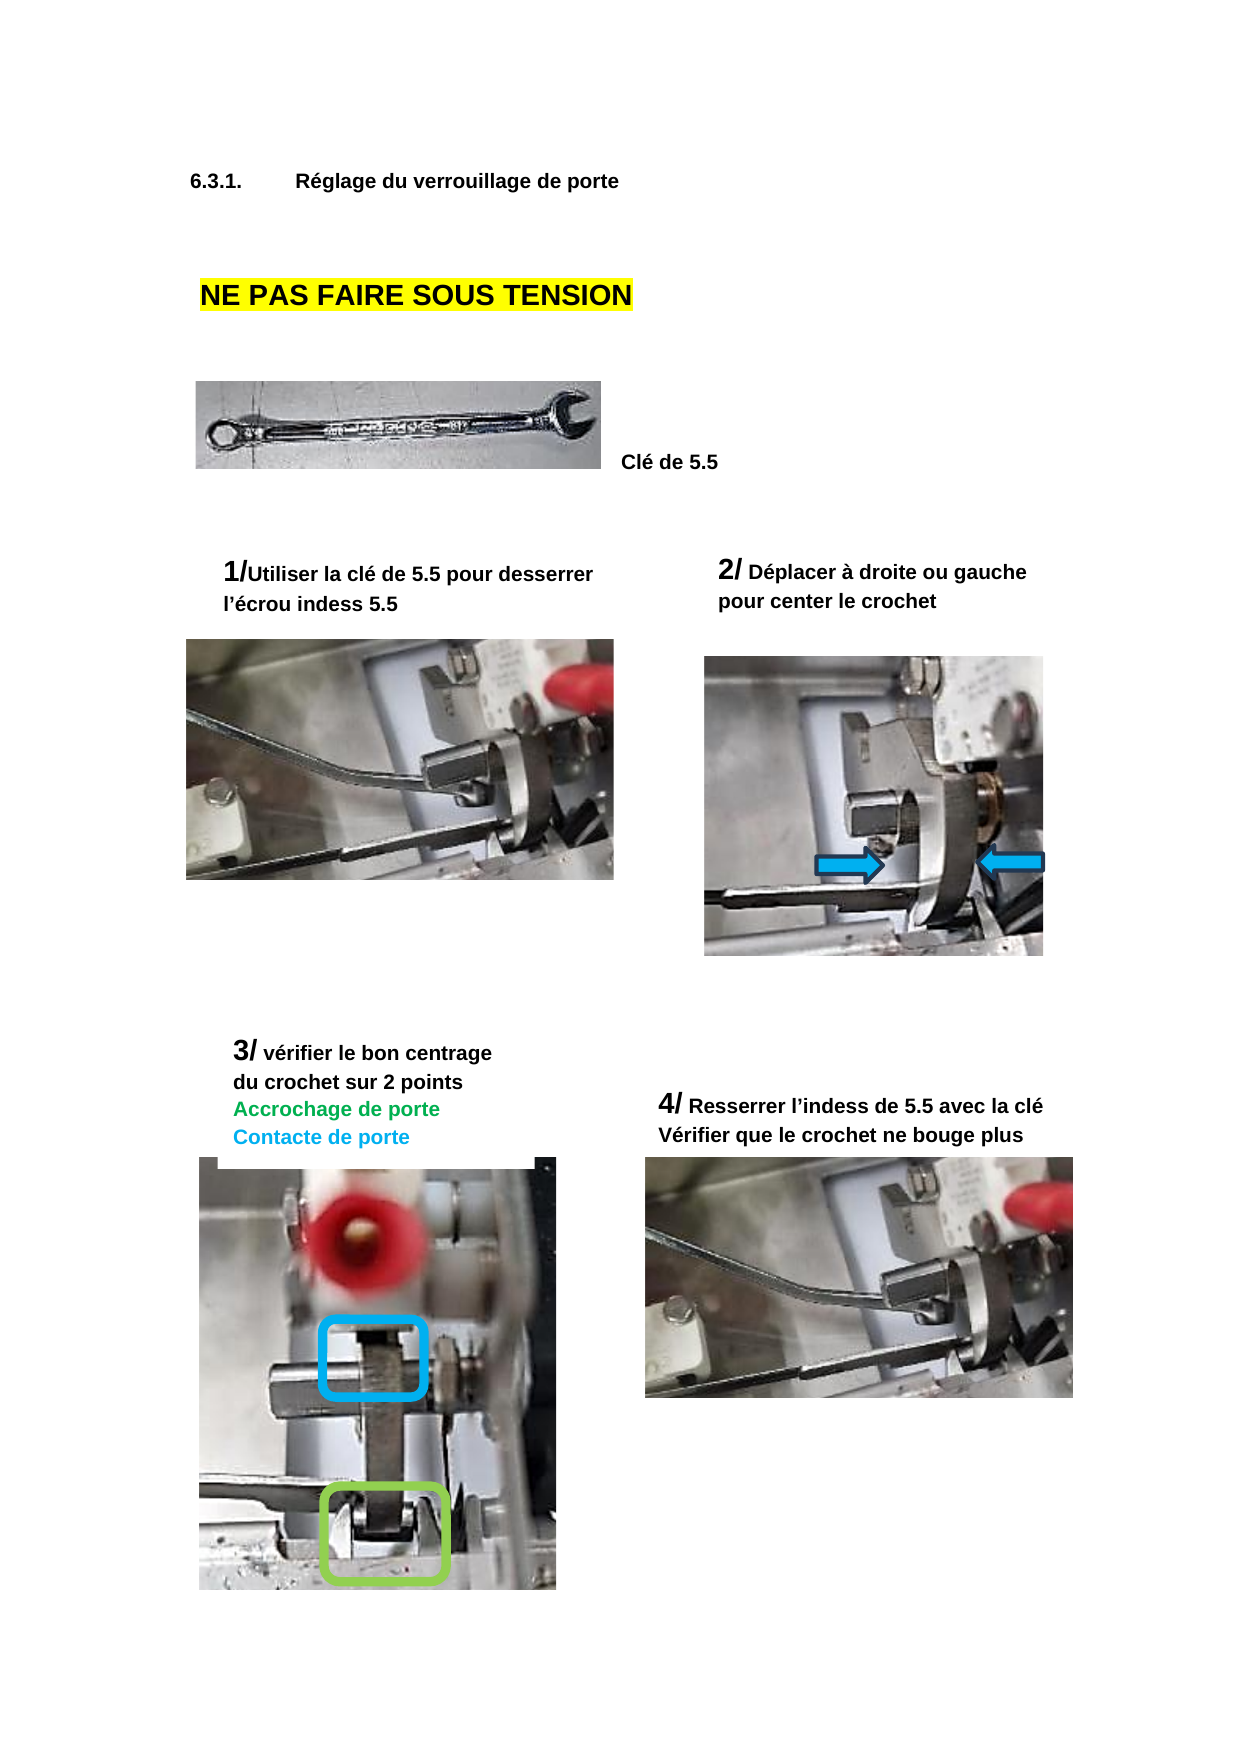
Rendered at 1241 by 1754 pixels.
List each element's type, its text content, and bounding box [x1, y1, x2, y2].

picture [646, 1157, 1073, 1398]
picture [195, 381, 601, 469]
picture [199, 1157, 557, 1590]
text Clé de 5.5 [148, 450, 1093, 474]
picture [705, 656, 1044, 956]
subtitle Réglage du verrouillage de porte [165, 168, 1093, 192]
picture [187, 639, 614, 880]
